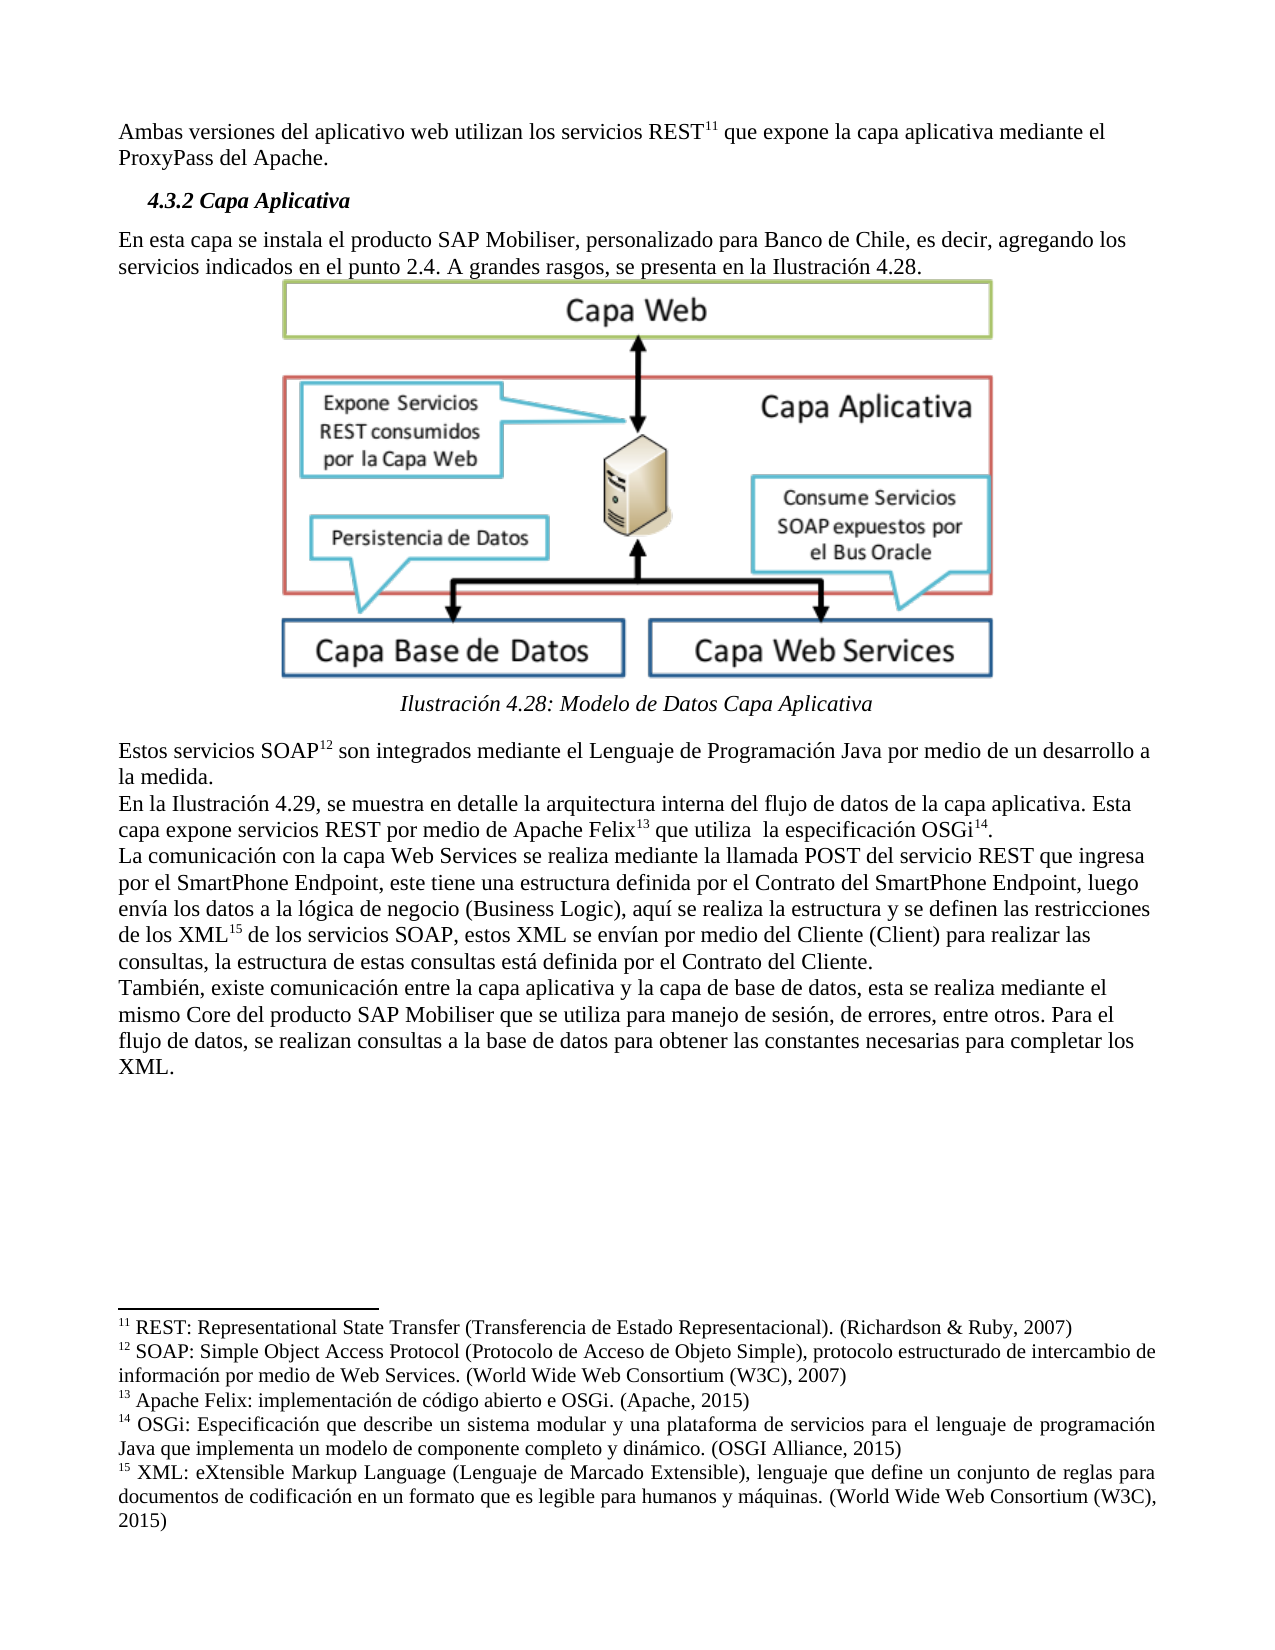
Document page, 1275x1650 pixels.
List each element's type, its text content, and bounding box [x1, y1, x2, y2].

text Estos servicios SOAP son integrados mediante el Lenguaje de Programación Java por medio de un desarrollo a la medida. [118, 737, 1157, 790]
text También, existe comunicación entre la capa aplicativa y la capa de base de datos, esta se realiza mediante el mismo Core del producto SAP Mobiliser que se utiliza para manejo de sesión, de errores, entre otros. Para el flujo de datos, se realizan consultas a la base de datos para obtener las constantes necesarias para completar los XML. [118, 974, 1157, 1080]
text La comunicación con la capa Web Services se realiza mediante la llamada POST del servicio REST que ingresa por el SmartPhone Endpoint, este tiene una estructura definida por el Contrato del SmartPhone Endpoint, luego envía los datos a la lógica de negocio (Business Logic), aquí se realiza la estructura y se definen las restricciones de los XML de los servicios SOAP, estos XML se envían por medio del Cliente (Client) para realizar las consultas, la estructura de estas consultas está definida por el Contrato del Cliente. [118, 842, 1157, 974]
subtitle Capa Aplicativa [148, 187, 1157, 214]
text Ambas versiones del aplicativo web utilizan los servicios REST que expone la capa aplicativa mediante el ProxyPass del Apache. [118, 118, 1157, 171]
